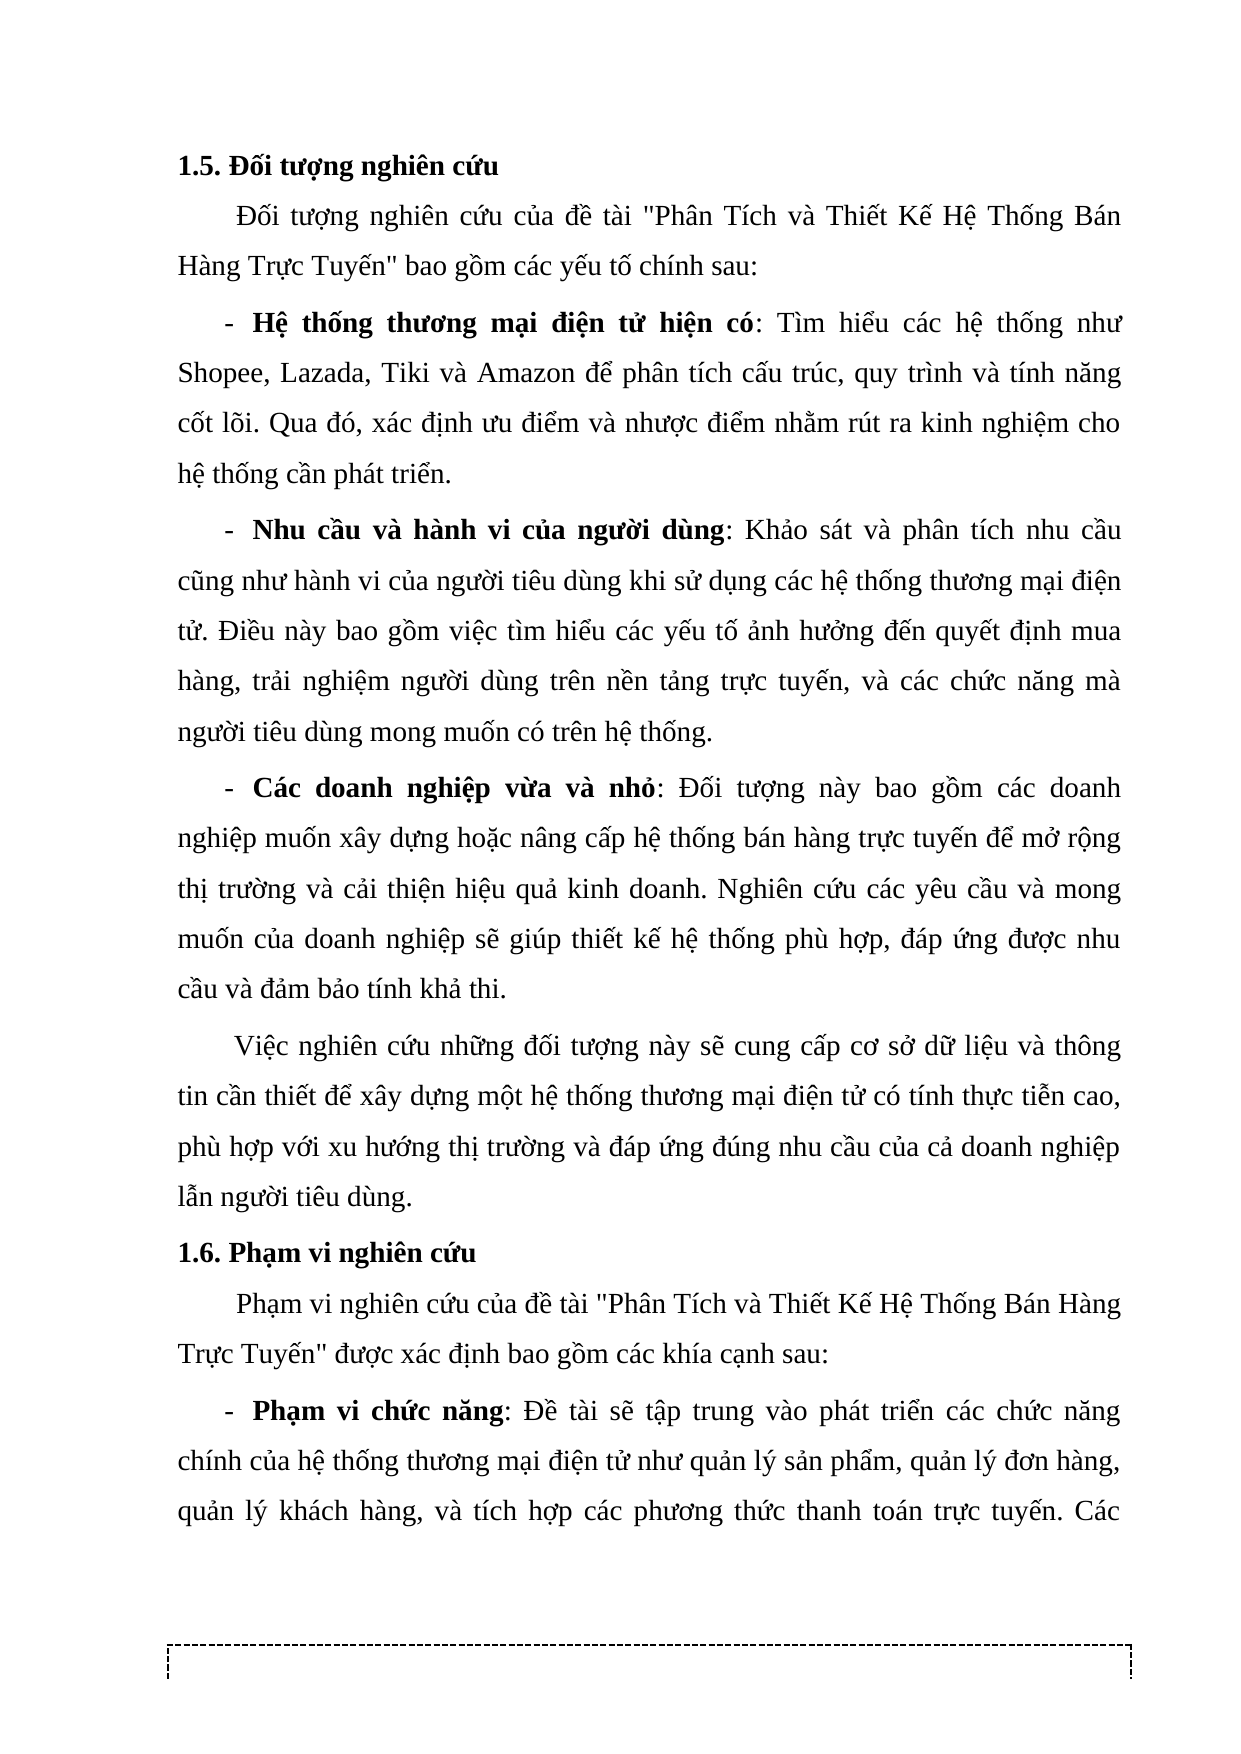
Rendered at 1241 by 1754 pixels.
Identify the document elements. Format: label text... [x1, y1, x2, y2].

list Nhu cầu và hành vi của người dùng: Khảo sát và phân tích nhu cầu cũng như hành vi của người tiêu dùng khi sử dụng các hệ thống thương mại điện tử. Điều này bao gồm việc tìm hiểu các yếu tố ảnh hưởng đến quyết định mua hàng, trải nghiệm người dùng trên nền tảng trực tuyến, và các chức năng mà người tiêu dùng mong muốn có trên hệ thống. [177, 512, 1122, 747]
text Phạm vi nghiên cứu [177, 1236, 1122, 1269]
text Đối tượng nghiên cứu của đề tài "Phân Tích và Thiết Kế Hệ Thống Bán Hàng Trực Tuyến" bao gồm các yếu tố chính sau: [177, 198, 1122, 282]
list Hệ thống thương mại điện tử hiện có: Tìm hiểu các hệ thống như Shopee, Lazada, Tiki và Amazon để phân tích cấu trúc, quy trình và tính năng cốt lõi. Qua đó, xác định ưu điểm và nhược điểm nhằm rút ra kinh nghiệm cho hệ thống cần phát triển. [177, 305, 1122, 489]
text Việc nghiên cứu những đối tượng này sẽ cung cấp cơ sở dữ liệu và thông tin cần thiết để xây dựng một hệ thống thương mại điện tử có tính thực tiễn cao, phù hợp với xu hướng thị trường và đáp ứng đúng nhu cầu của cả doanh nghiệp lẫn người tiêu dùng. [177, 1028, 1122, 1212]
list Các doanh nghiệp vừa và nhỏ: Đối tượng này bao gồm các doanh nghiệp muốn xây dựng hoặc nâng cấp hệ thống bán hàng trực tuyến để mở rộng thị trường và cải thiện hiệu quả kinh doanh. Nghiên cứu các yêu cầu và mong muốn của doanh nghiệp sẽ giúp thiết kế hệ thống phù hợp, đáp ứng được nhu cầu và đảm bảo tính khả thi. [177, 770, 1122, 1005]
text Đối tượng nghiên cứu [177, 148, 1122, 181]
text Phạm vi nghiên cứu của đề tài "Phân Tích và Thiết Kế Hệ Thống Bán Hàng Trực Tuyến" được xác định bao gồm các khía cạnh sau: [177, 1286, 1122, 1370]
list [177, 1393, 1122, 1527]
